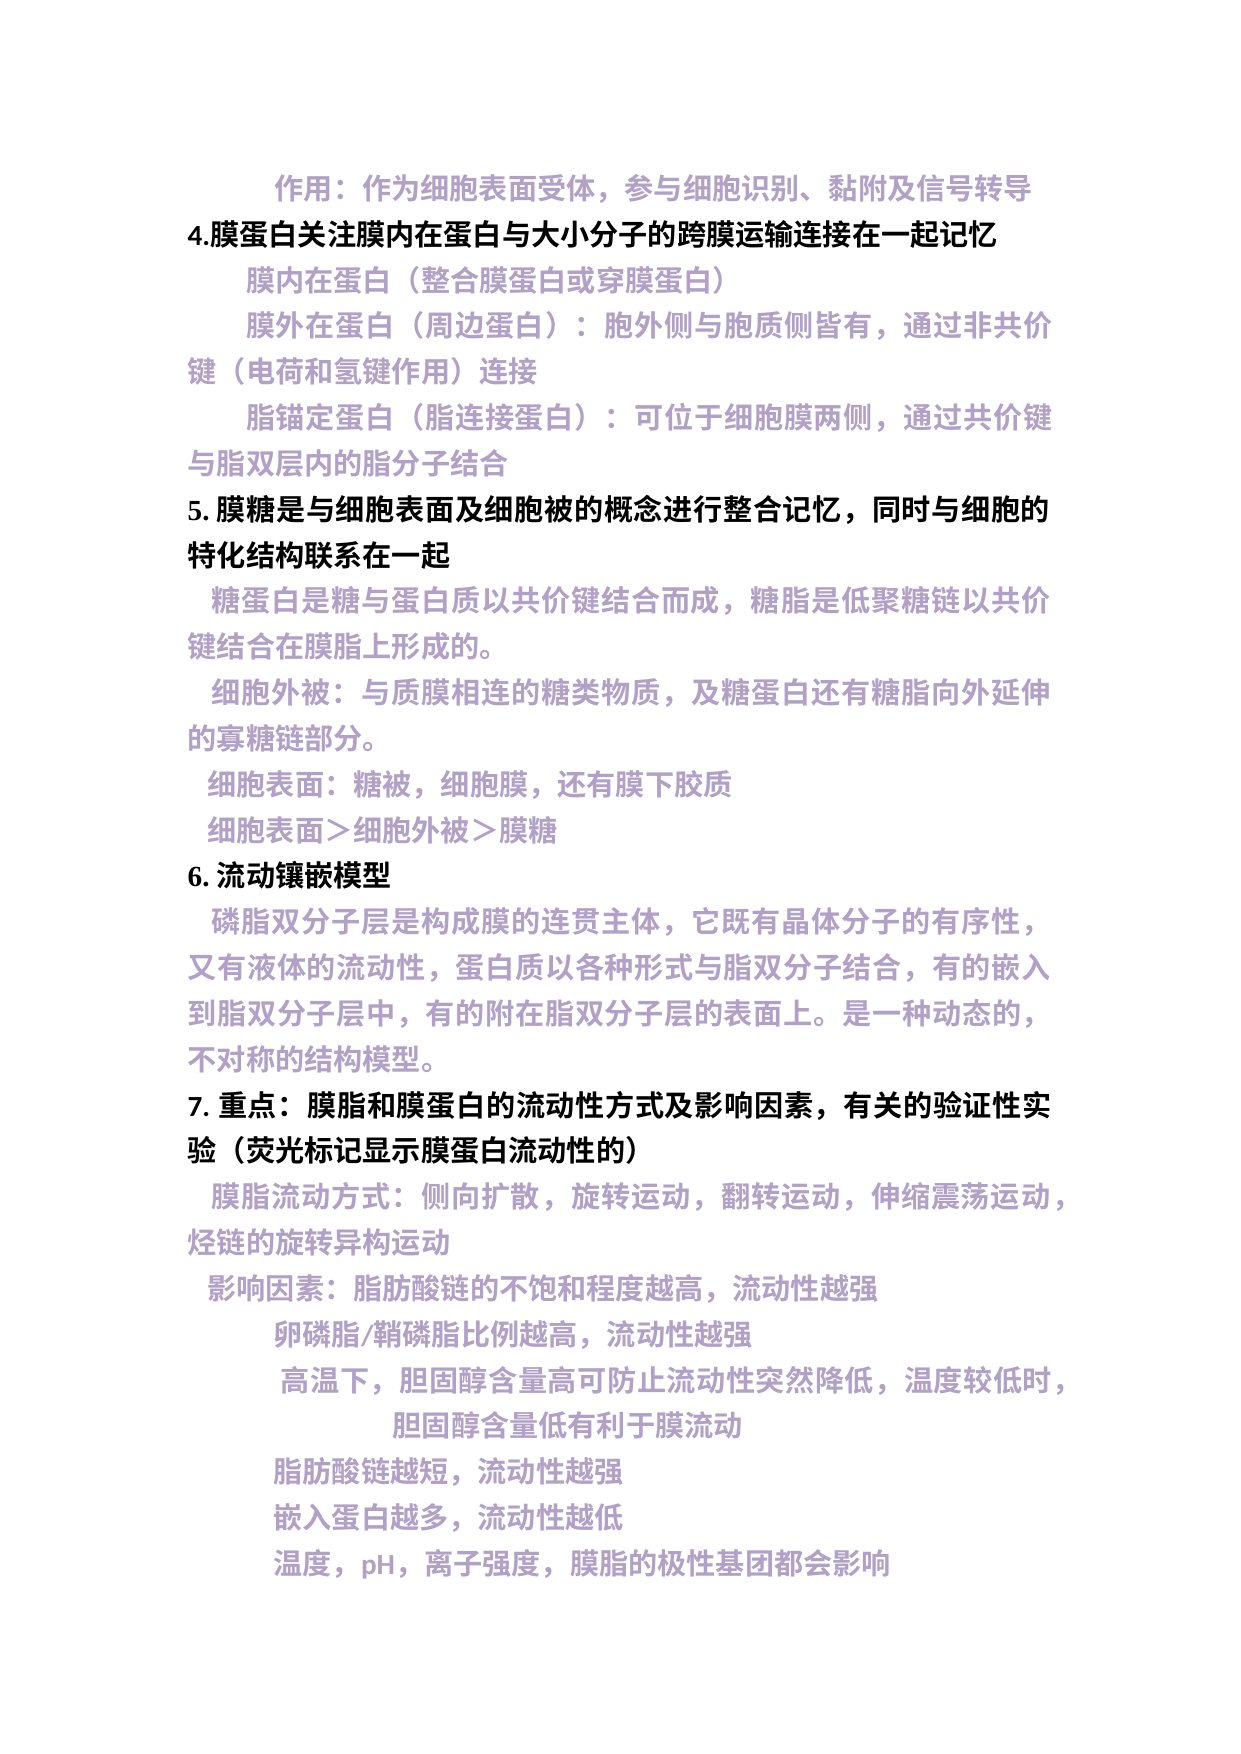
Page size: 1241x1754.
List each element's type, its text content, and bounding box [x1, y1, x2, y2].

text 磷脂双分子层是构成膜的连贯主体，它既有晶体分子的有序性，又有液体的流动性，蛋白质以各种形式与脂双分子结合，有的嵌入到脂双分子层中，有的附在脂双分子层的表面上。是一种动态的，不对称的结构模型。 [187, 895, 1053, 1079]
text 糖蛋白是糖与蛋白质以共价键结合而成，糖脂是低聚糖链以共价键结合在膜脂上形成的。 [187, 574, 1053, 666]
text 7. 重点：膜脂和膜蛋白的流动性方式及影响因素，有关的验证性实验（荧光标记显示膜蛋白流动性的） [187, 1079, 1053, 1170]
list 流动镶嵌模型 [187, 849, 1053, 895]
text 膜外在蛋白（周边蛋白）：胞外侧与胞质侧皆有，通过非共价键（电荷和氢键作用）连接 [187, 299, 1053, 391]
text 细胞表面＞细胞外被＞膜糖 [187, 804, 1053, 849]
text 影响因素：脂肪酸链的不饱和程度越高，流动性越强 [187, 1262, 1053, 1308]
text 嵌入蛋白越多，流动性越低 [187, 1491, 1053, 1537]
text 温度，pH，离子强度，膜脂的极性基团都会影响 [187, 1537, 1053, 1583]
text 膜脂流动方式：侧向扩散，旋转运动，翻转运动，伸缩震荡运动，烃链的旋转异构运动 [187, 1170, 1053, 1262]
text 卵磷脂/鞘磷脂比例越高，流动性越强 [187, 1308, 1053, 1354]
text 脂肪酸链越短，流动性越强 [187, 1445, 1053, 1491]
list 膜糖是与细胞表面及细胞被的概念进行整合记忆，同时与细胞的特化结构联系在一起 [187, 483, 1053, 574]
text 脂锚定蛋白（脂连接蛋白）：可位于细胞膜两侧，通过共价键与脂双层内的脂分子结合 [187, 391, 1053, 483]
text 膜内在蛋白（整合膜蛋白或穿膜蛋白） [187, 254, 1053, 299]
text 作用：作为细胞表面受体，参与细胞识别、黏附及信号转导 [216, 162, 1053, 208]
text 细胞表面：糖被，细胞膜，还有膜下胶质 [187, 758, 1053, 804]
text 细胞外被：与质膜相连的糖类物质，及糖蛋白还有糖脂向外延伸的寡糖链部分。 [187, 666, 1053, 758]
text 高温下，胆固醇含量高可防止流动性突然降低，温度较低时，胆固醇含量低有利于膜流动 [187, 1354, 1053, 1445]
text 4.膜蛋白关注膜内在蛋白与大小分子的跨膜运输连接在一起记忆 [187, 208, 1053, 254]
